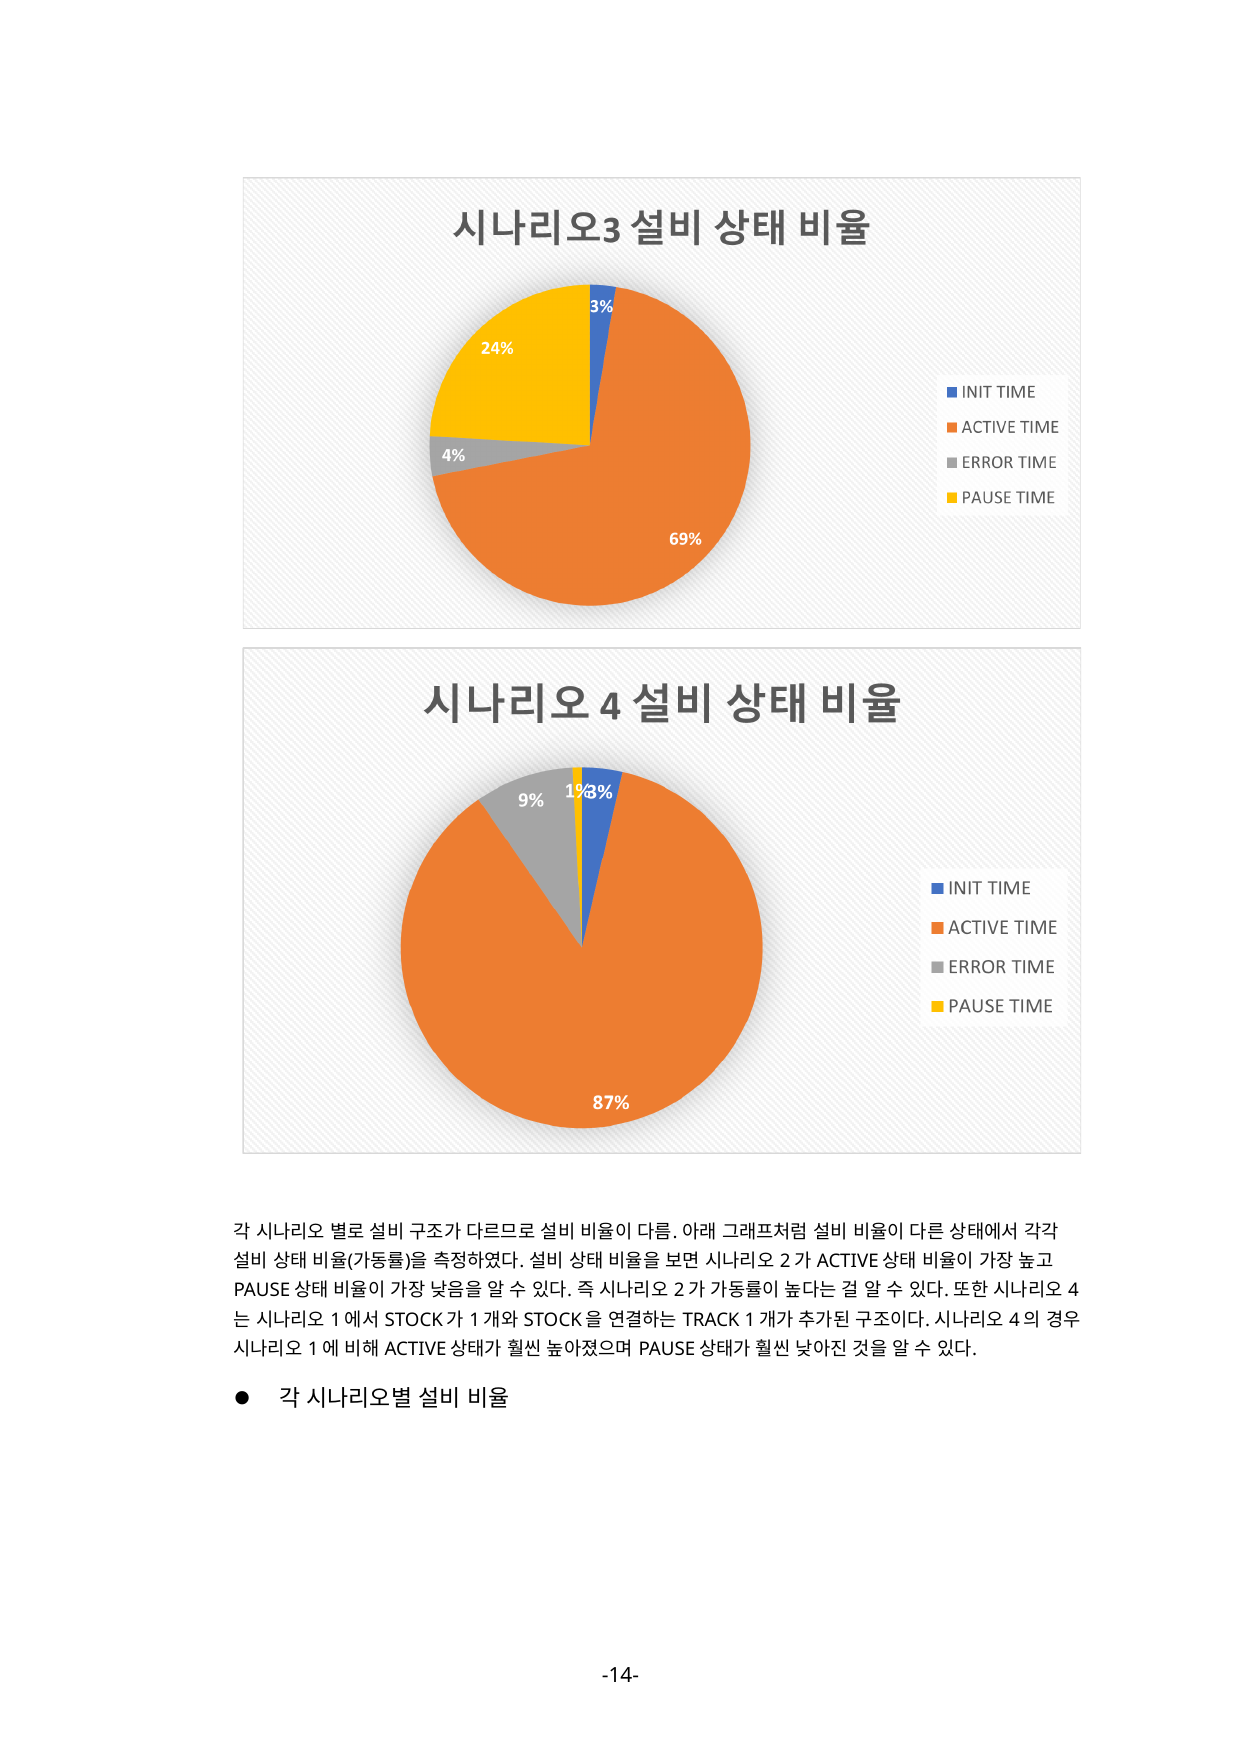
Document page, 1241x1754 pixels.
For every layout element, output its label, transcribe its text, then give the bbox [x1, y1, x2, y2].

picture [242, 177, 1081, 629]
list 각 시나리오별 설비 비율 [233, 1379, 1090, 1413]
list 각 시나리오 별로 설비 구조가 다르므로 설비 비율이 다름. 아래 그래프처럼 설비 비율이 다른 상태에서 각각 설비 상태 비율(가동률)을 측정하였다. 설비 상태 비율을 보면 시나리오 2가 ACTIVE상태 비율이 가장 높고 PAUSE상태 비율이 가장 낮음을 알 수 있다. 즉 시나리오 2가 가동률이 높다는 걸 알 수 있다. 또한 시나리오 4는 시나리오 1에서 STOCK가 1개와 STOCK을 연결하는 TRACK 1개가 추가된 구조이다. 시나리오 4의 경우 시나리오 1에 비해 ACTIVE상태가 훨씬 높아졌으며 PAUSE상태가 훨씬 낮아진 것을 알 수 있다. [233, 1216, 1090, 1361]
picture [242, 647, 1082, 1154]
